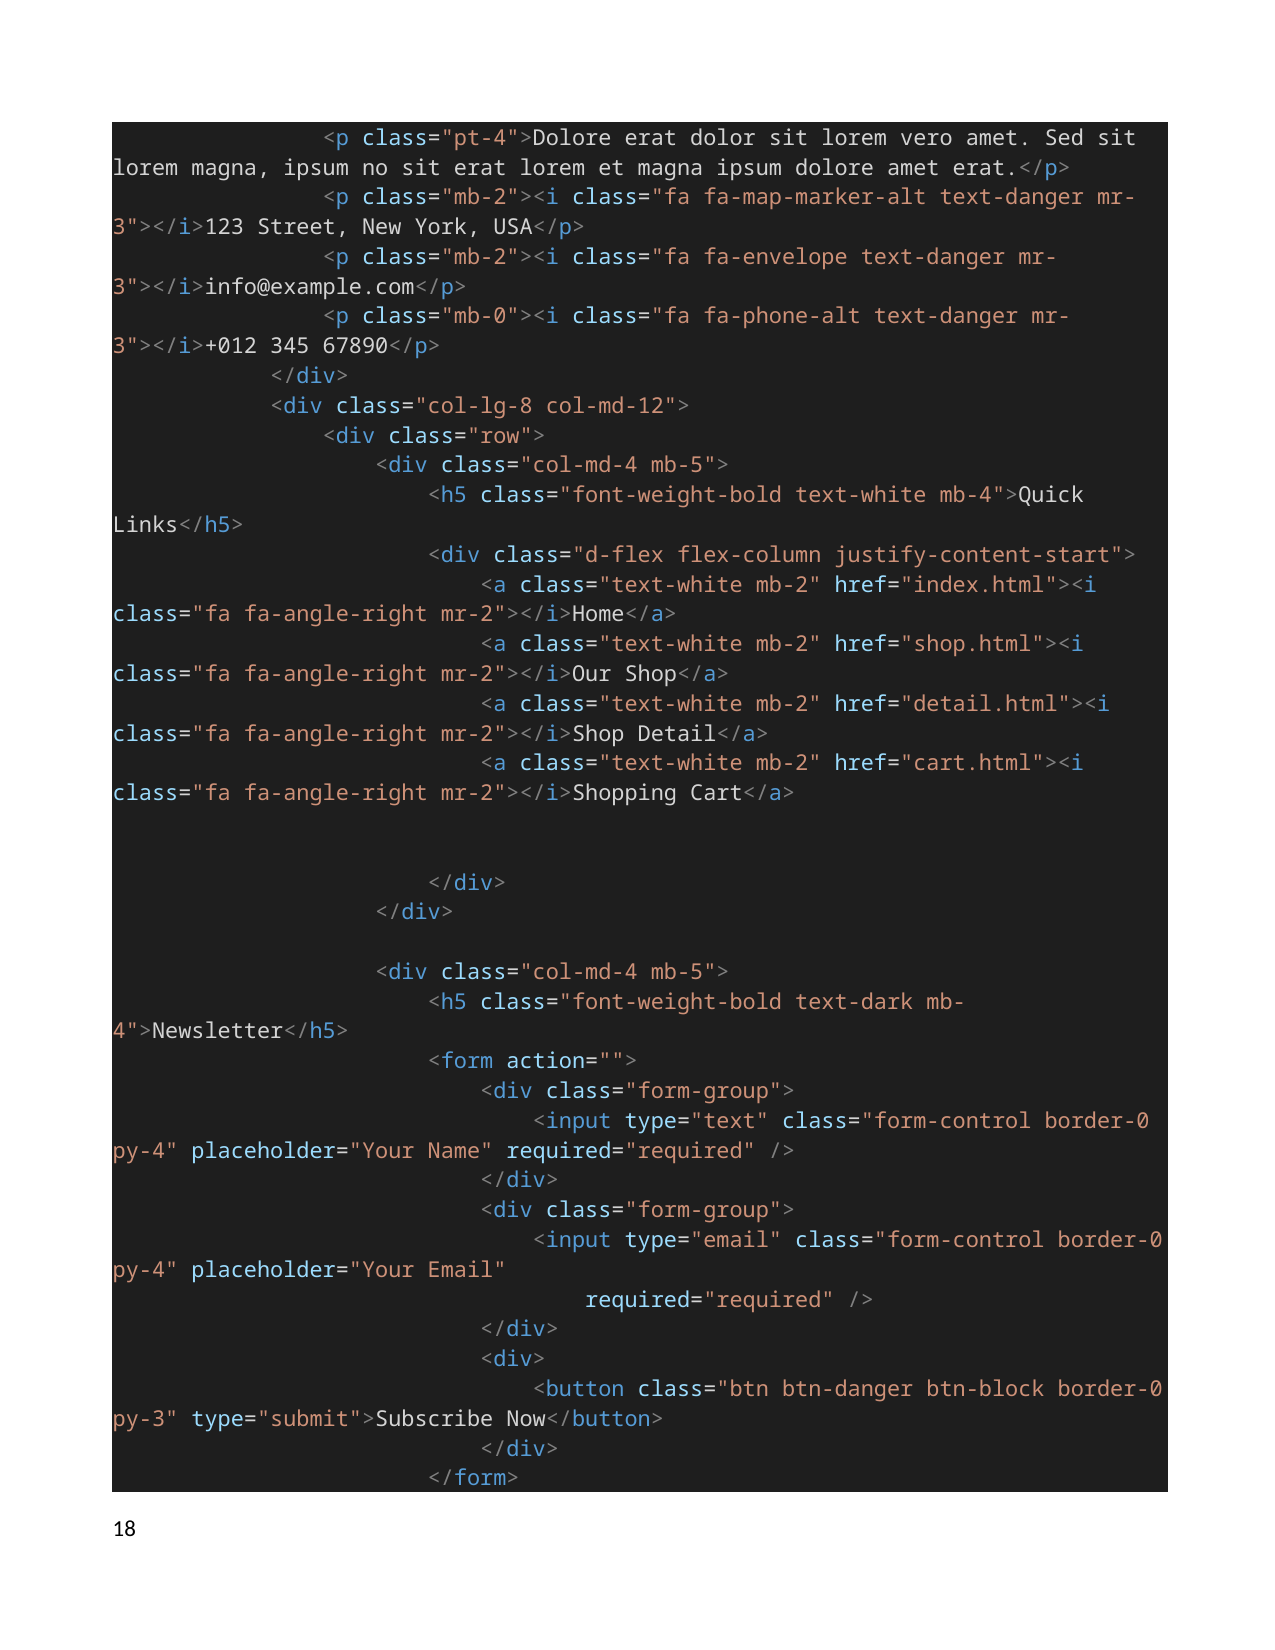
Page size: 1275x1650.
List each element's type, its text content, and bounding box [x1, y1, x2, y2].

text <div class="row"> [112, 420, 1168, 449]
text <div> [112, 1343, 1168, 1373]
text <div class="form-group"> [112, 1194, 1168, 1224]
text <a class="text-white mb-2" href="cart.html"><i class="fa fa-angle-right mr-2"></i>Shopping Cart</a> [112, 747, 1168, 807]
text <a class="text-white mb-2" href="shop.html"><i class="fa fa-angle-right mr-2"></i>Our Shop</a> [112, 628, 1168, 688]
text </form> [112, 1462, 1168, 1492]
text </div> [112, 896, 1168, 926]
text <p class="mb-0"><i class="fa fa-phone-alt text-danger mr-3"></i>+012 345 67890</p> [112, 301, 1168, 360]
text required="required" /> [112, 1284, 1168, 1313]
text </div> [112, 1164, 1168, 1194]
text <div class="col-md-4 mb-5"> [112, 956, 1168, 986]
text <input type="text" class="form-control border-0 py-4" placeholder="Your Name" required="required" /> [112, 1105, 1168, 1164]
text <h5 class="font-weight-bold text-white mb-4">Quick Links</h5> [112, 479, 1168, 539]
text <p class="pt-4">Dolore erat dolor sit lorem vero amet. Sed sit lorem magna, ipsum no sit erat lorem et magna ipsum dolore amet erat.</p> [112, 122, 1168, 181]
text <div class="form-group"> [112, 1075, 1168, 1105]
text <div class="col-md-4 mb-5"> [112, 449, 1168, 479]
text </div> [112, 1433, 1168, 1462]
text </div> [112, 1313, 1168, 1343]
text </div> [112, 360, 1168, 390]
text <a class="text-white mb-2" href="detail.html"><i class="fa fa-angle-right mr-2"></i>Shop Detail</a> [112, 688, 1168, 747]
text <button class="btn btn-danger btn-block border-0 py-3" type="submit">Subscribe Now</button> [112, 1373, 1168, 1433]
text <a class="text-white mb-2" href="index.html"><i class="fa fa-angle-right mr-2"></i>Home</a> [112, 569, 1168, 628]
text <h5 class="font-weight-bold text-dark mb-4">Newsletter</h5> [112, 986, 1168, 1045]
text <p class="mb-2"><i class="fa fa-map-marker-alt text-danger mr-3"></i>123 Street, New York, USA</p> [112, 181, 1168, 241]
text <form action=""> [112, 1045, 1168, 1075]
text </div> [112, 867, 1168, 896]
text <div class="d-flex flex-column justify-content-start"> [112, 539, 1168, 569]
text <input type="email" class="form-control border-0 py-4" placeholder="Your Email" [112, 1224, 1168, 1284]
text <p class="mb-2"><i class="fa fa-envelope text-danger mr-3"></i>info@example.com</p> [112, 241, 1168, 301]
text <div class="col-lg-8 col-md-12"> [112, 390, 1168, 420]
